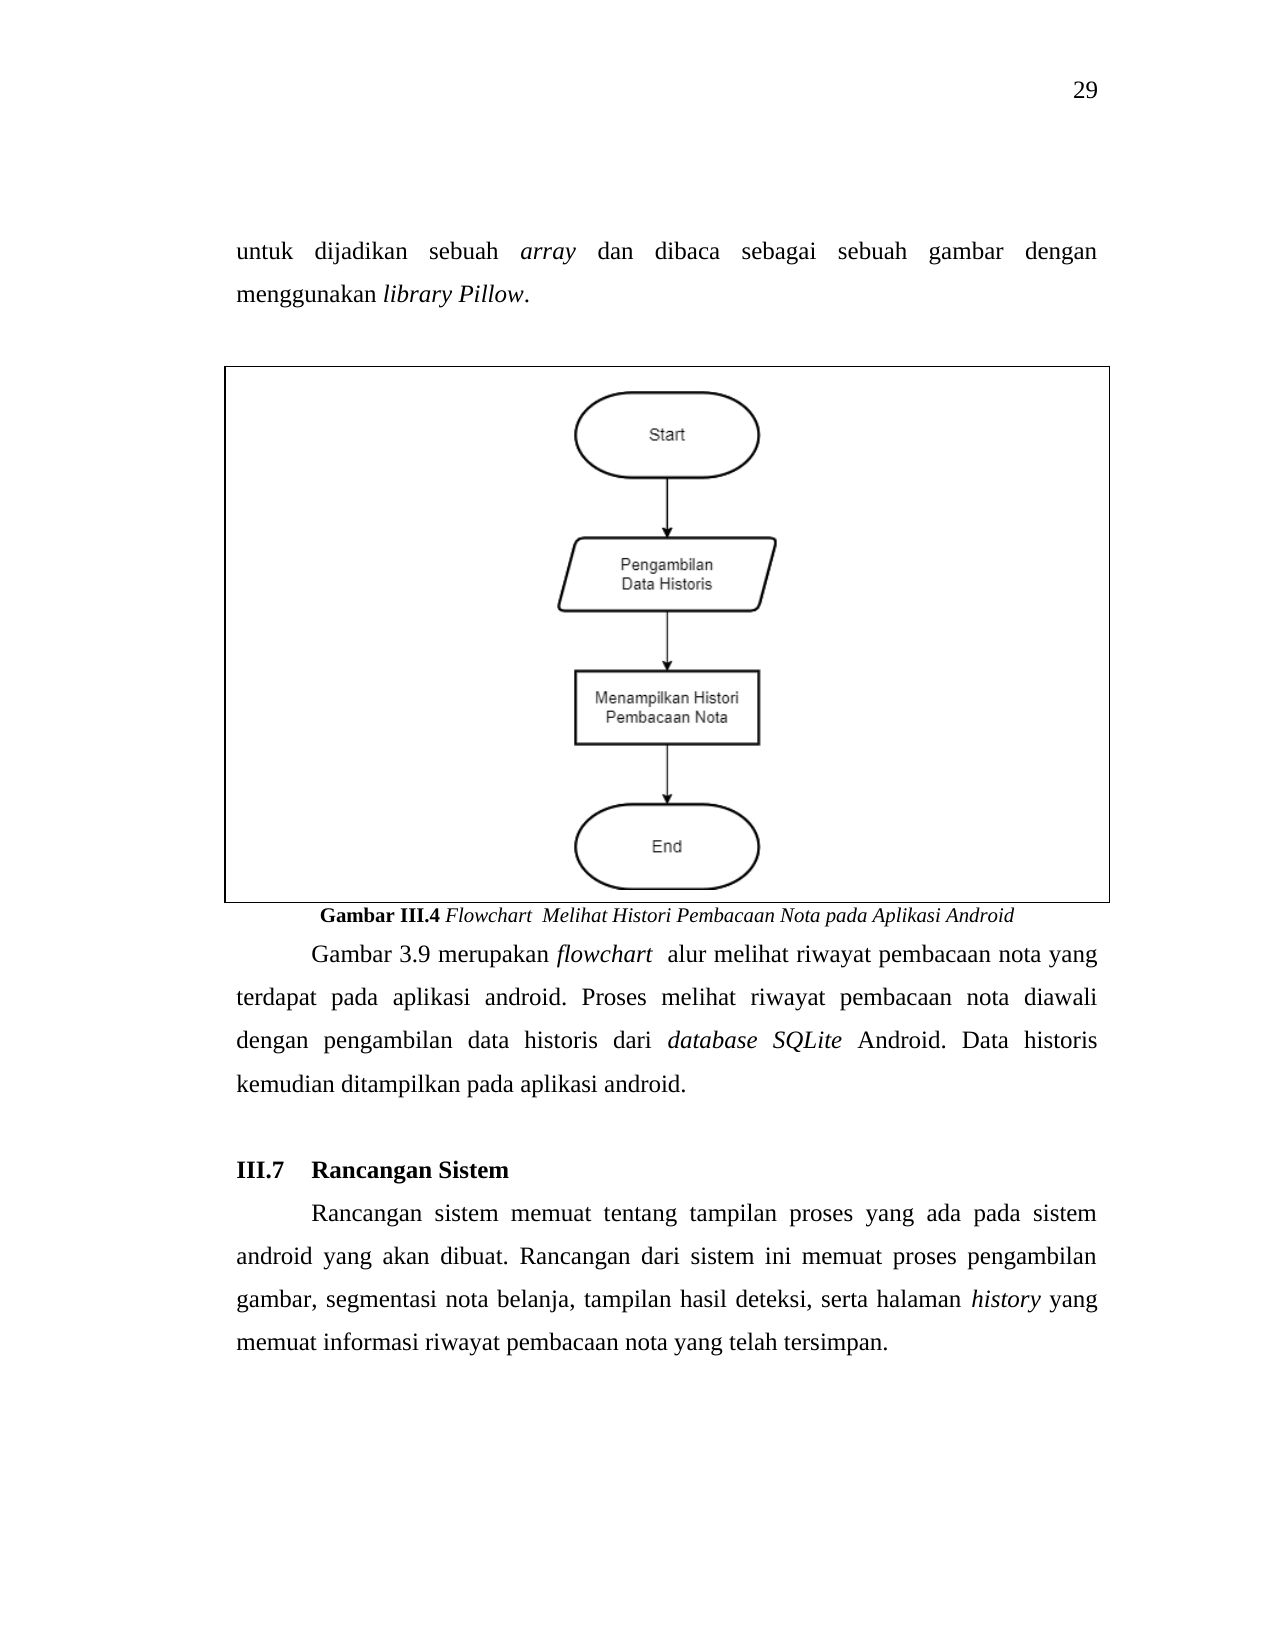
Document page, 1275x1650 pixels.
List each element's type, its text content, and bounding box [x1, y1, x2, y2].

text Rancangan sistem memuat tentang tampilan proses yang ada pada sistem android yang akan dibuat. Rancangan dari sistem ini memuat proses pengambilan gambar, segmentasi nota belanja, tampilan hasil deteksi, serta halaman history yang memuat informasi riwayat pembacaan nota yang telah tersimpan. [236, 1198, 1098, 1356]
picture [556, 391, 778, 890]
text Gambar 3.9 merupakan flowchart alur melihat riwayat pembacaan nota yang terdapat pada aplikasi android. Proses melihat riwayat pembacaan nota diawali dengan pengambilan data historis dari database SQLite Android. Data historis kemudian ditampilkan pada aplikasi android. [236, 939, 1098, 1097]
text Flowchart Melihat Histori Pembacaan Nota pada Aplikasi Android [236, 903, 1098, 927]
table_header [226, 367, 1109, 902]
subtitle Rancangan Sistem [236, 1155, 1098, 1184]
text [236, 236, 1098, 308]
